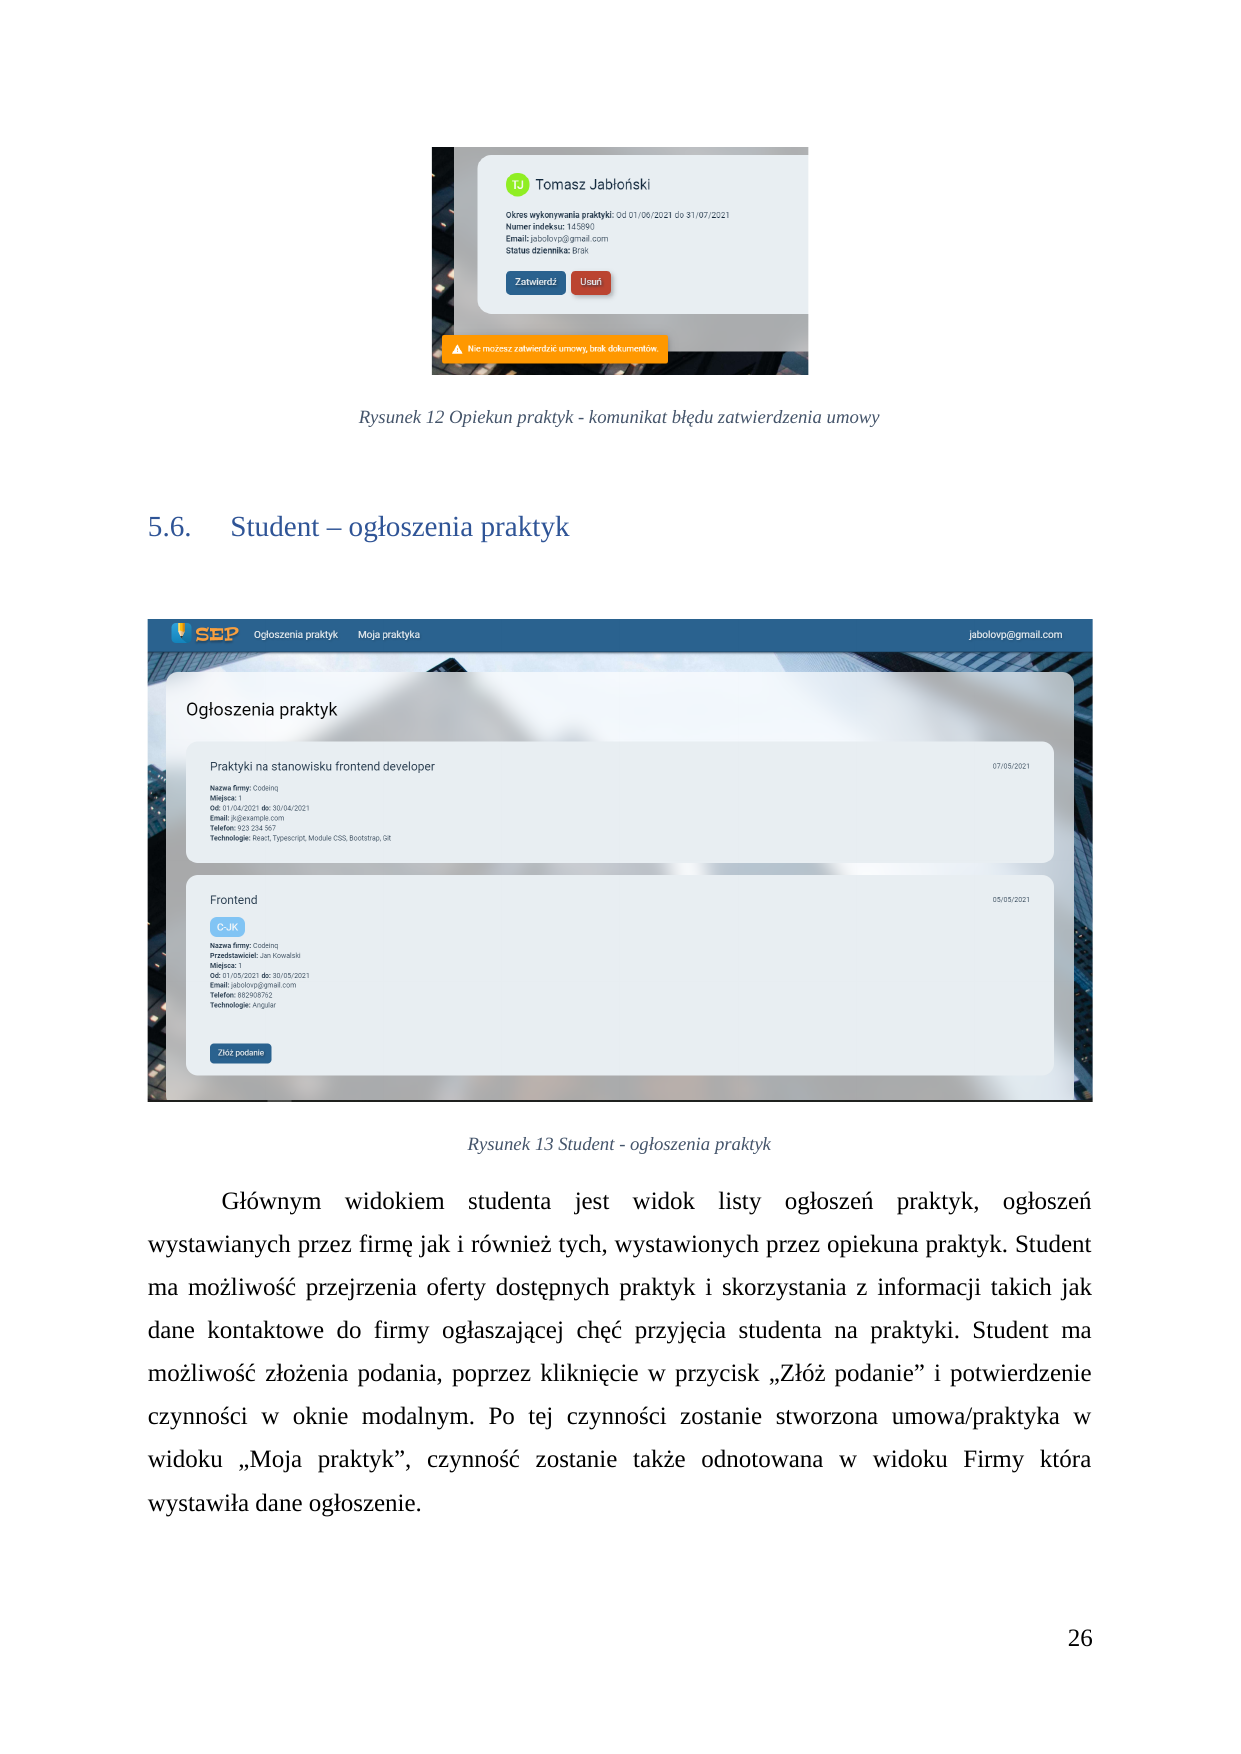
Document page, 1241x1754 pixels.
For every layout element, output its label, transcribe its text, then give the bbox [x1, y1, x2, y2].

subtitle Student – ogłoszenia praktyk [148, 509, 1093, 543]
picture [431, 147, 809, 375]
text Głównym widokiem studenta jest widok listy ogłoszeń praktyk, ogłoszeń wystawianych przez firmę jak i również tych, wystawionych przez opiekuna praktyk. Student ma możliwość przejrzenia oferty dostępnych praktyk i skorzystania z informacji takich jak dane kontaktowe do firmy ogłaszającej chęć przyjęcia studenta na praktyki. Student ma możliwość złożenia podania, poprzez kliknięcie w przycisk „Złóż podanie” i potwierdzenie czynności w oknie modalnym. Po tej czynności zostanie stworzona umowa/praktyka w widoku „Moja praktyk”, czynność zostanie także odnotowana w widoku Firmy która wystawiła dane ogłoszenie. [148, 1186, 1093, 1516]
picture [147, 619, 1093, 1102]
